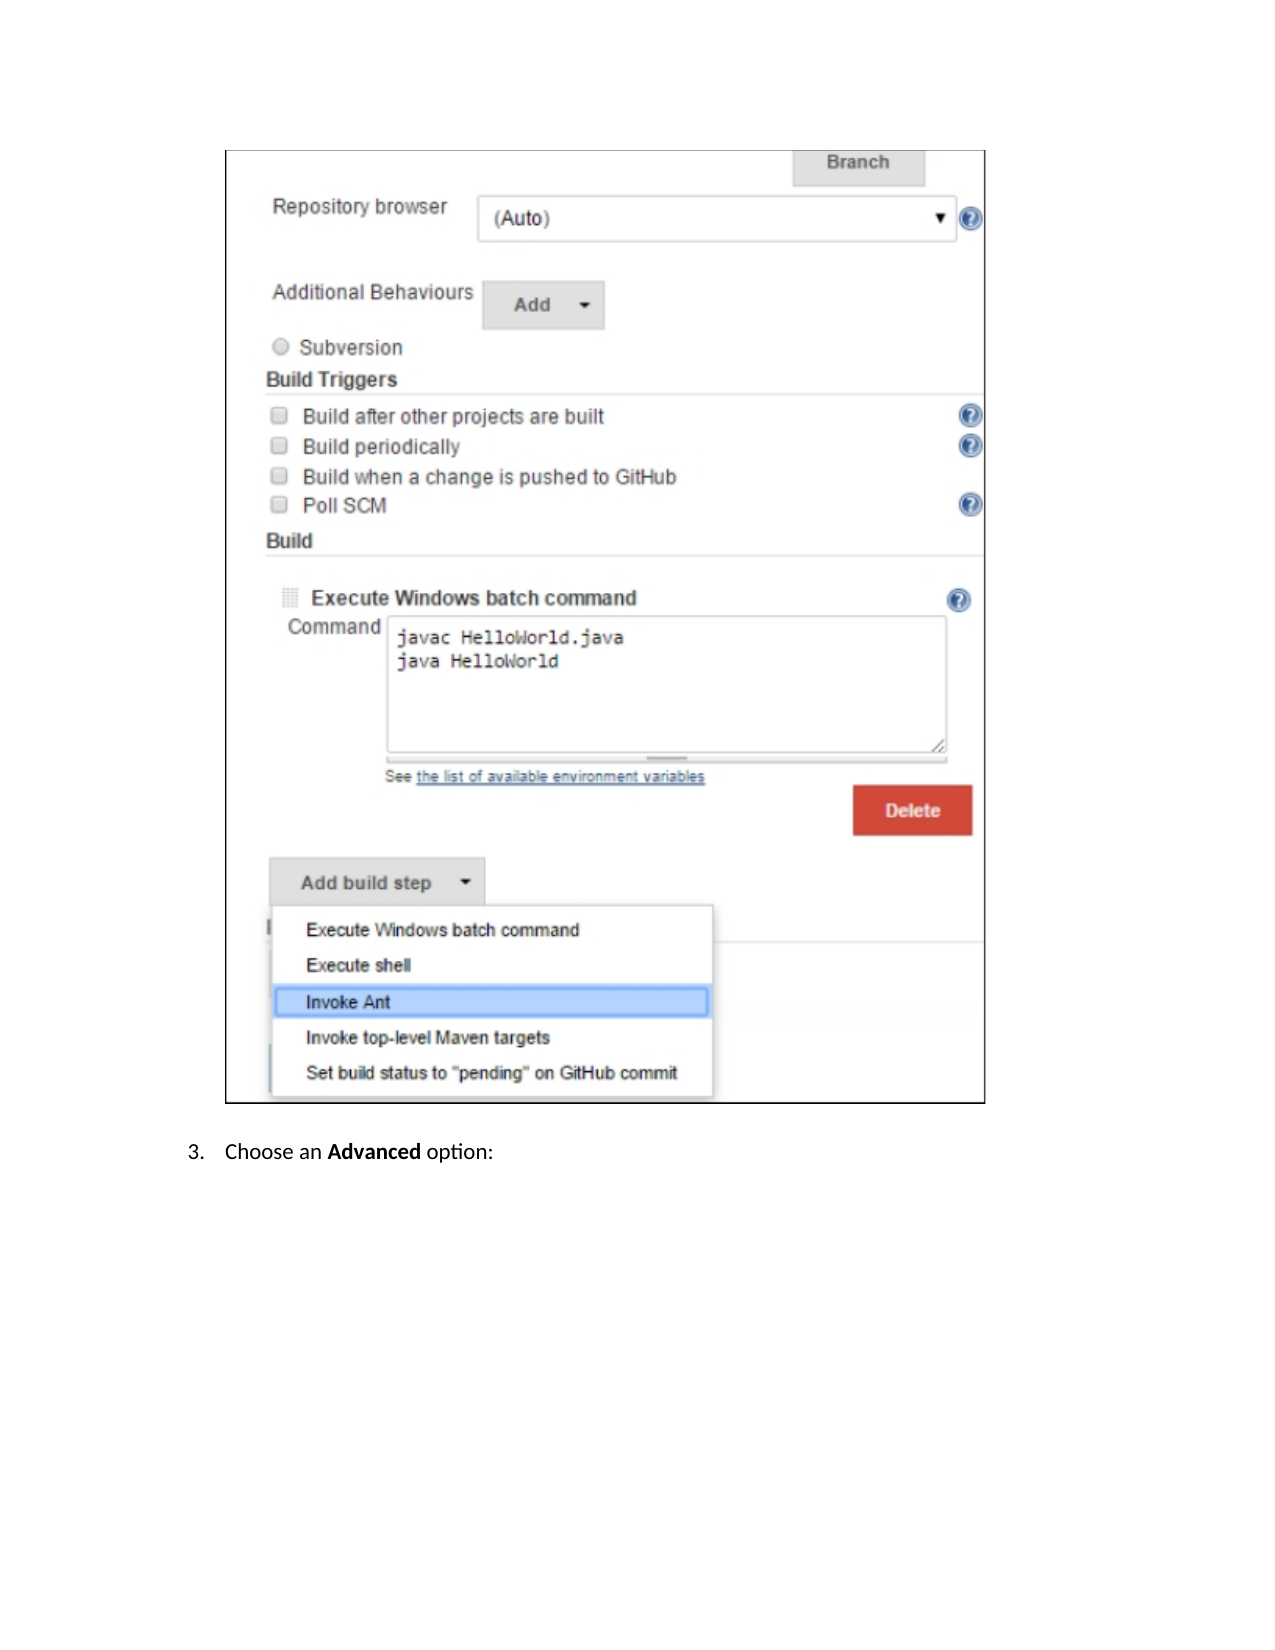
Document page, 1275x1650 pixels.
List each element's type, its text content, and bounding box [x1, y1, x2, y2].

list Choose an Advanced option: [187, 1137, 1125, 1165]
picture [225, 150, 986, 1104]
